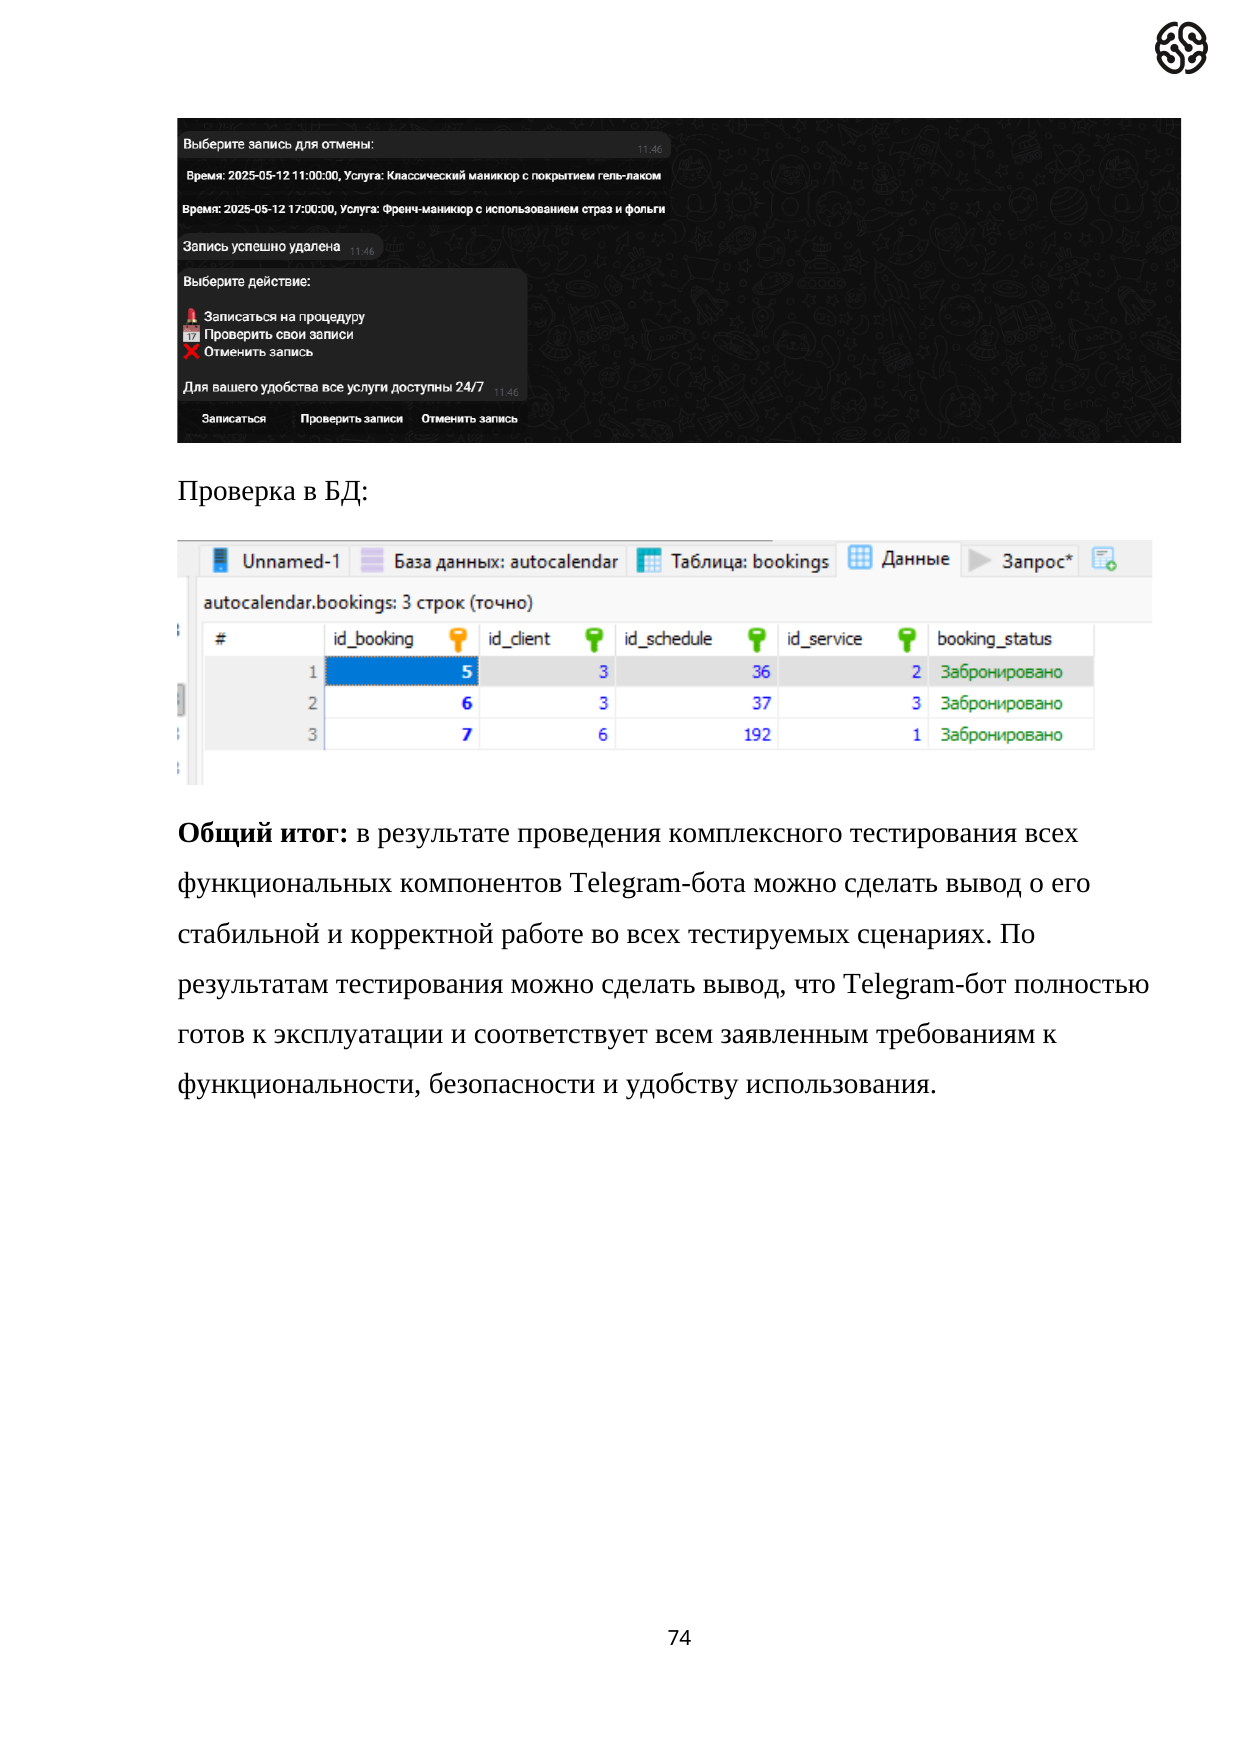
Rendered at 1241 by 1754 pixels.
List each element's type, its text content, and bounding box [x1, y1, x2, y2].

text Проверка в БД: [177, 473, 1181, 507]
picture [177, 118, 1182, 443]
text Общий итог: в результате проведения комплексного тестирования всех функциональных компонентов Telegram-бота можно сделать вывод о его стабильной и корректной работе во всех тестируемых сценариях. По результатам тестирования можно сделать вывод, что Telegram-бот полностью готов к эксплуатации и соответствует всем заявленным требованиям к функциональности, безопасности и удобству использования. [177, 815, 1181, 1100]
picture [1155, 21, 1208, 75]
picture [177, 540, 1153, 785]
